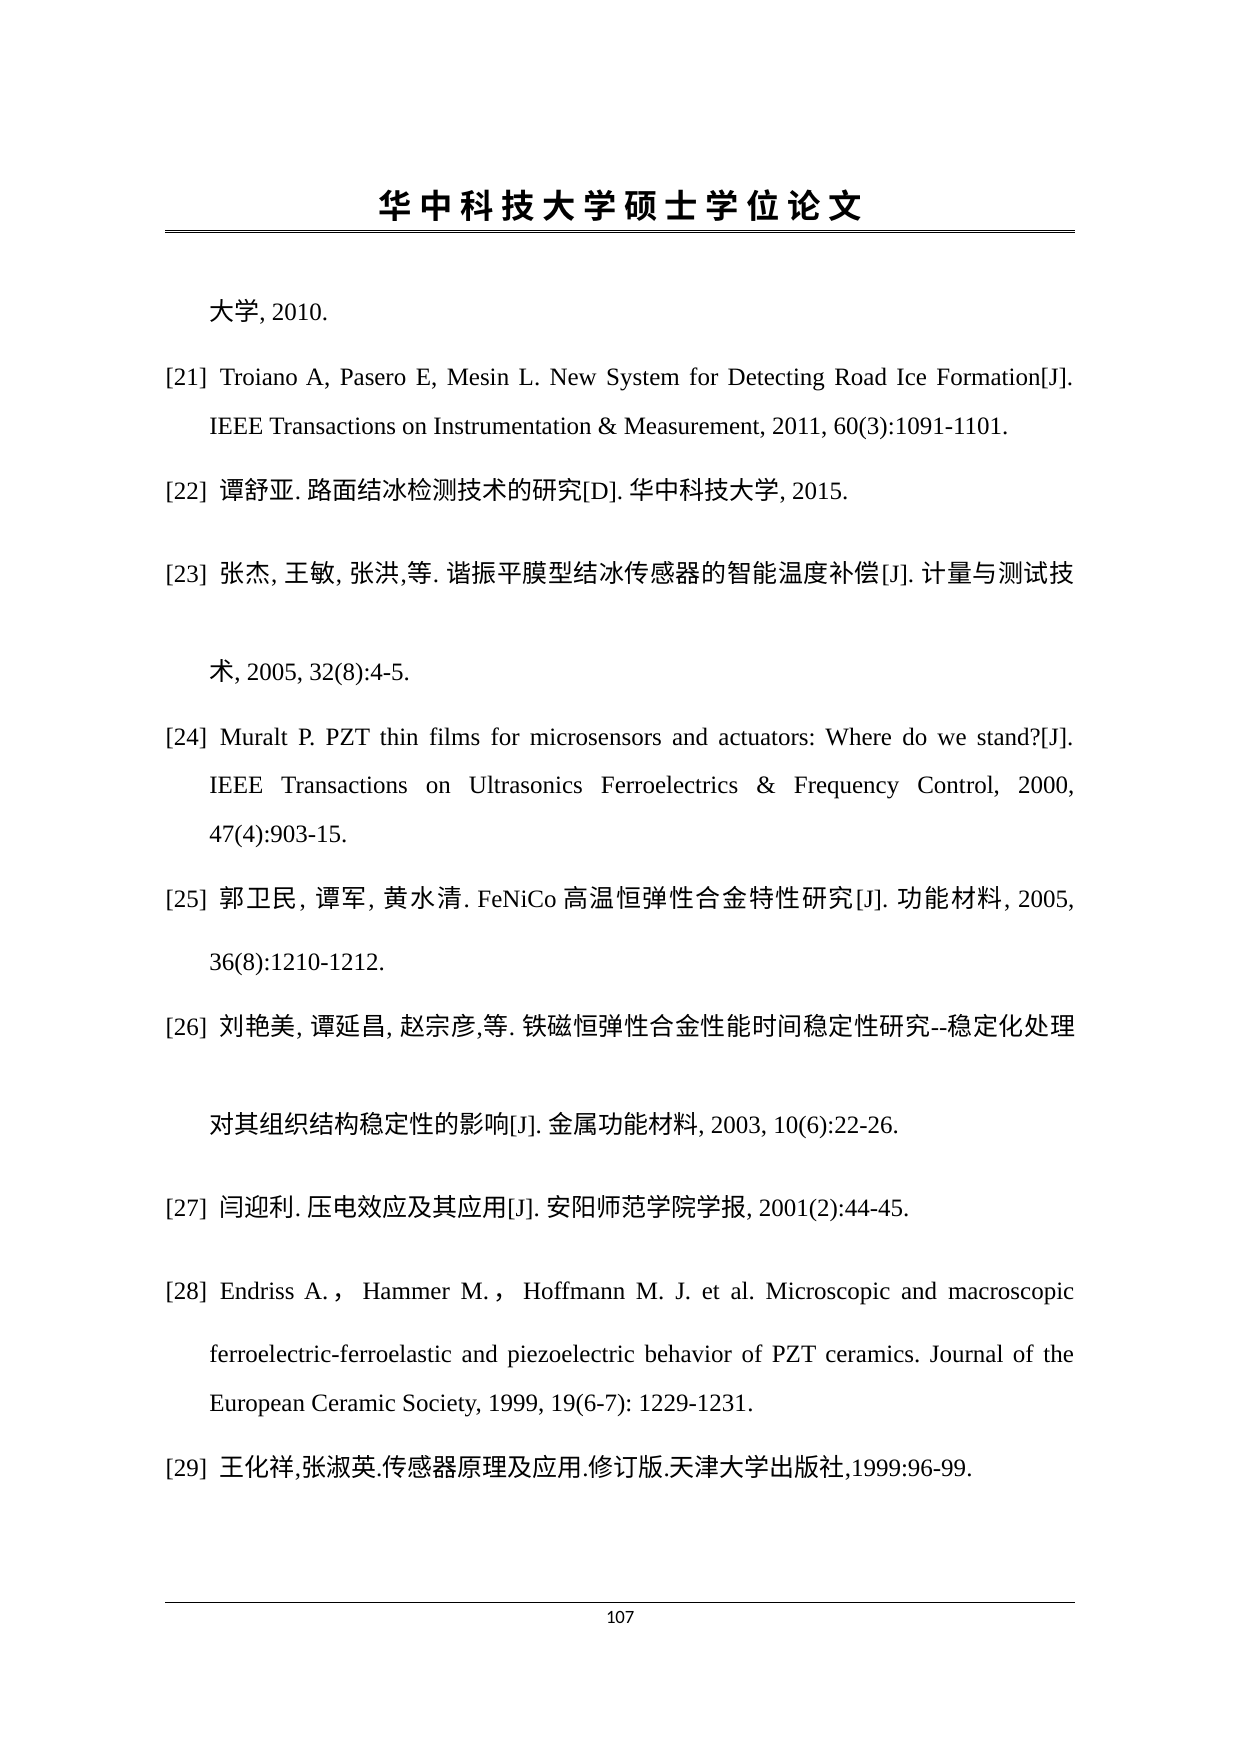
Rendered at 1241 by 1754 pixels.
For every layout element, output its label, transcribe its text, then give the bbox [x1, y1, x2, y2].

list Endriss A.，Hammer M.，Hoffmann M. J. et al. Microscopic and macroscopic ferroelectric-ferroelastic and piezoelectric behavior of PZT ceramics. Journal of the European Ceramic Society, 1999, 19(6-7): 1229-1231. [165, 1256, 1075, 1418]
list 郭卫民, 谭军, 黄水清. FeNiCo高温恒弹性合金特性研究[J]. 功能材料, 2005, 36(8):1210-1212. [165, 864, 1075, 978]
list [165, 277, 1075, 342]
list 王化祥,张淑英.传感器原理及应用.修订版.天津大学出版社,1999:96-99. [165, 1433, 1075, 1498]
list Muralt P. PZT thin films for microsensors and actuators: Where do we stand?[J]. IEEE Transactions on Ultrasonics Ferroelectrics & Frequency Control, 2000, 47(4):903-15. [165, 720, 1075, 850]
list 谭舒亚. 路面结冰检测技术的研究[D]. 华中科技大学, 2015. [165, 456, 1075, 521]
list 张杰, 王敏, 张洪,等. 谐振平膜型结冰传感器的智能温度补偿[J]. 计量与测试技术, 2005, 32(8):4-5. [165, 539, 1075, 702]
list 刘艳美, 谭延昌, 赵宗彦,等. 铁磁恒弹性合金性能时间稳定性研究--稳定化处理对其组织结构稳定性的影响[J]. 金属功能材料, 2003, 10(6):22-26. [165, 992, 1075, 1155]
list 闫迎利. 压电效应及其应用[J]. 安阳师范学院学报, 2001(2):44-45. [165, 1173, 1075, 1238]
list Troiano A, Pasero E, Mesin L. New System for Detecting Road Ice Formation[J]. IEEE Transactions on Instrumentation & Measurement, 2011, 60(3):1091-1101. [165, 360, 1075, 442]
